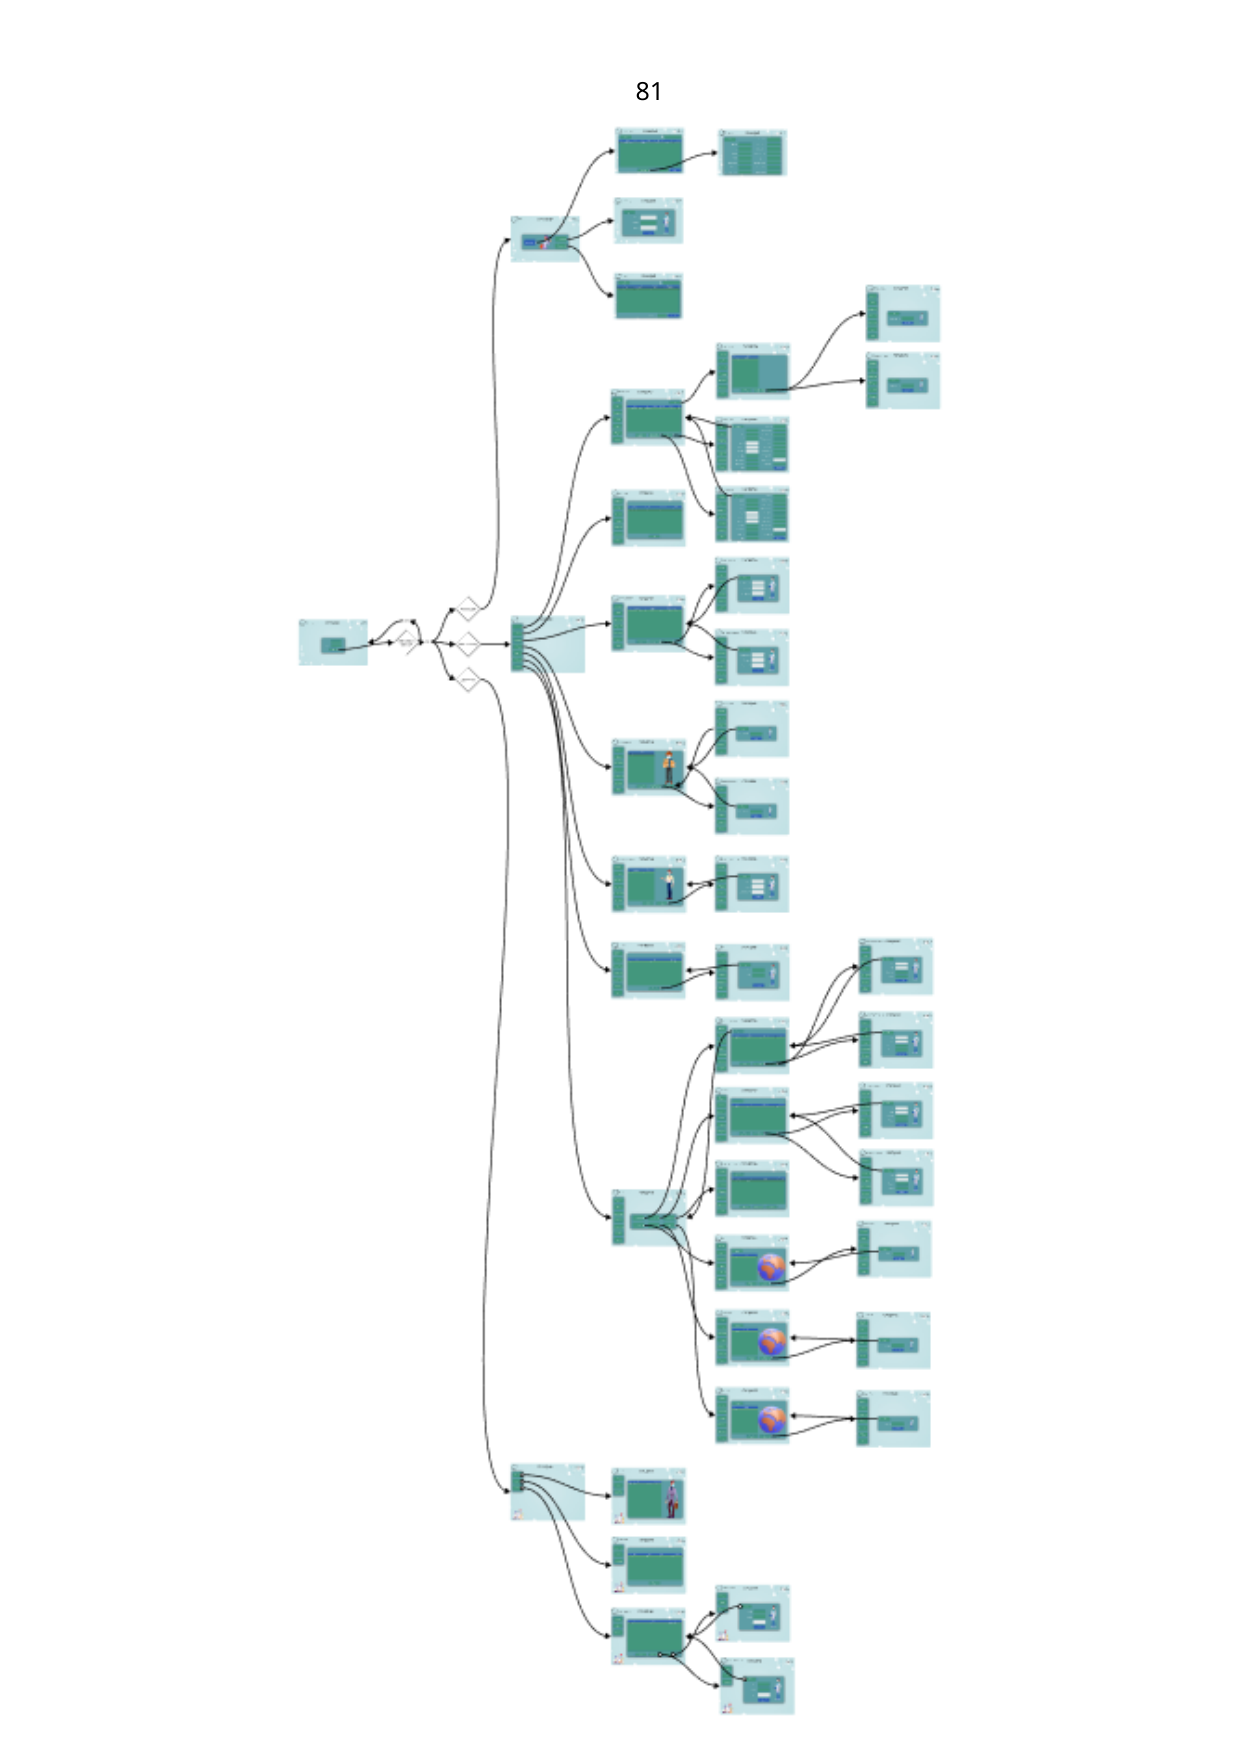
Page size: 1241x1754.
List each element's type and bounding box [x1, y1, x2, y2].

picture [292, 118, 944, 1721]
